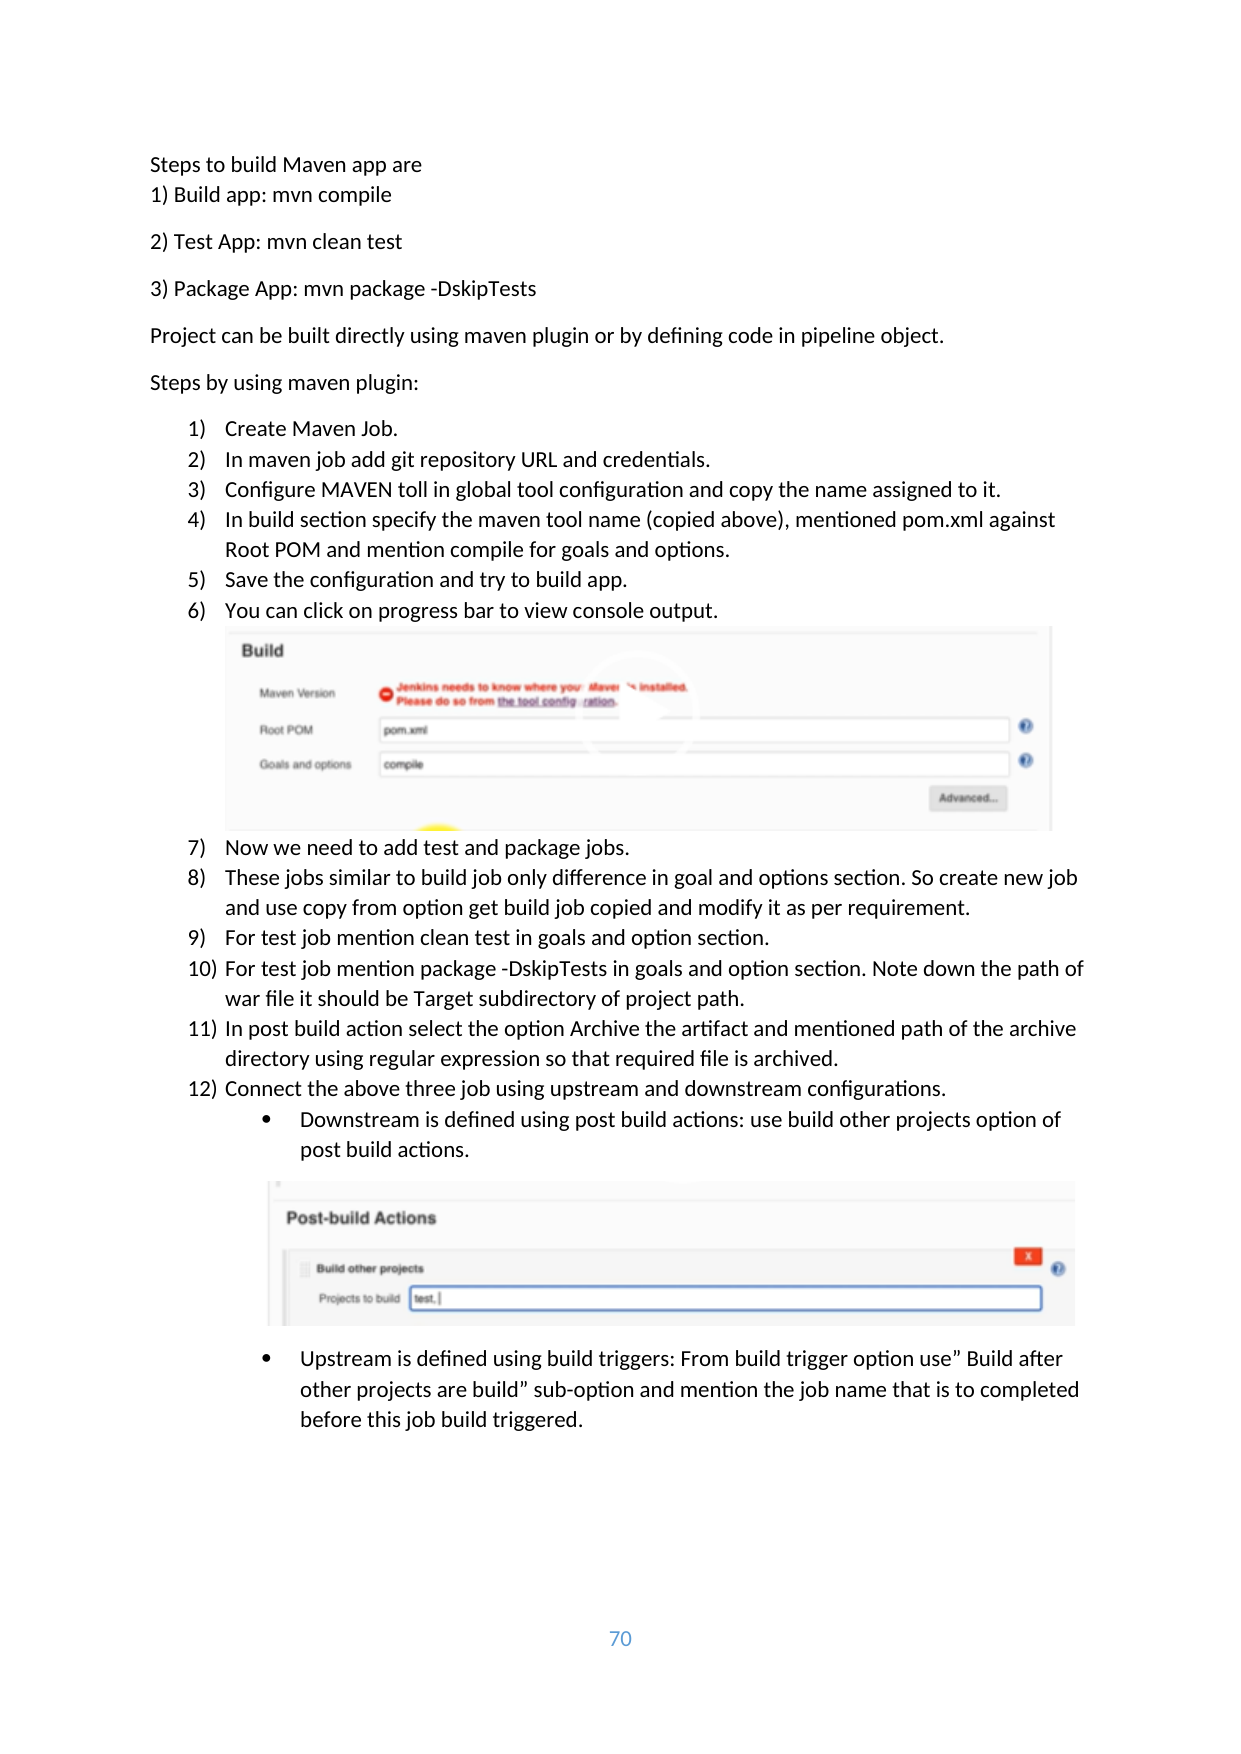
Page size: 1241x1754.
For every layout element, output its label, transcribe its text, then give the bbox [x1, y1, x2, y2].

text Steps by using maven plugin: [150, 368, 1090, 396]
list Create Maven Job. [187, 414, 1090, 443]
text Steps to build Maven app are 1) Build app: mvn compile [150, 150, 1090, 208]
list You can click on progress bar to view console output. [187, 596, 1090, 624]
picture [262, 1181, 1075, 1326]
list Connect the above three job using upstream and downstream configurations. [187, 1074, 1090, 1103]
picture [225, 626, 1054, 831]
list For test job mention clean test in goals and option section. [187, 923, 1090, 952]
list In maven job add git repository URL and credentials. [187, 445, 1090, 473]
text Project can be built directly using maven plugin or by defining code in pipeline object. [150, 321, 1090, 349]
list Configure MAVEN toll in global tool configuration and copy the name assigned to it. [187, 475, 1090, 503]
list Downstream is defined using post build actions: use build other projects option of post build actions. [262, 1105, 1090, 1163]
list These jobs similar to build job only difference in goal and options section. So create new job and use copy from option get build job copied and modify it as per requirement. [187, 863, 1090, 921]
list Save the configuration and try to build app. [187, 566, 1090, 594]
list Now we need to add test and package jobs. [187, 833, 1090, 861]
list In post build action select the option Archive the artifact and mentioned path of the archive directory using regular expression so that required file is archived. [187, 1014, 1090, 1072]
text 2) Test App: mvn clean test [150, 227, 1090, 255]
list Upstream is defined using build triggers: From build trigger option use” Build after other projects are build” sub-option and mention the job name that is to completed before this job build triggered. [262, 1344, 1090, 1433]
text 3) Package App: mvn package -DskipTests [150, 274, 1090, 302]
list For test job mention package -DskipTests in goals and option section. Note down the path of war file it should be Target subdirectory of project path. [187, 954, 1090, 1012]
list In build section specify the maven tool name (copied above), mentioned pom.xml against Root POM and mention compile for goals and options. [187, 505, 1090, 563]
